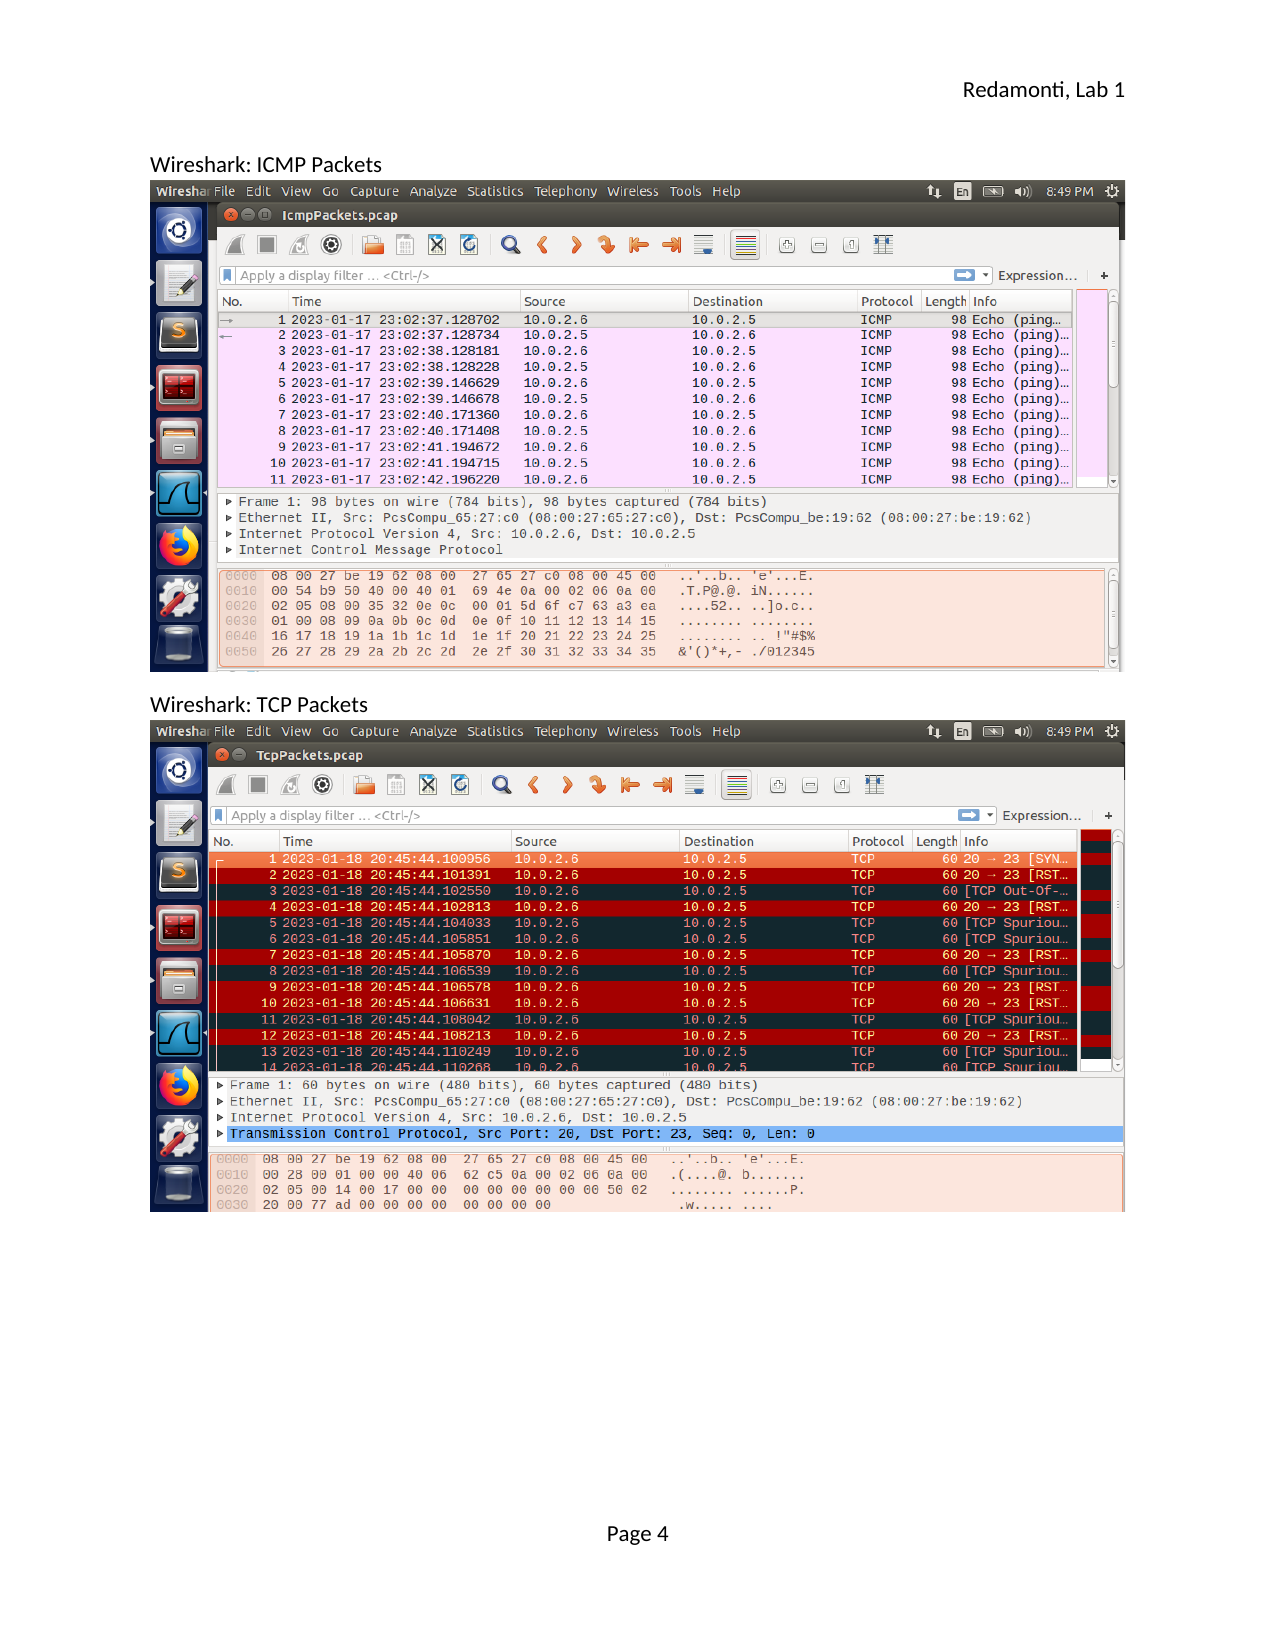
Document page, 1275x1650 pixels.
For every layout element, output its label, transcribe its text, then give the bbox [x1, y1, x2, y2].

picture [150, 180, 1125, 672]
text Wireshark: TCP Packets [150, 690, 1125, 720]
picture [150, 720, 1125, 1212]
text Wireshark: ICMP Packets [150, 150, 1125, 180]
